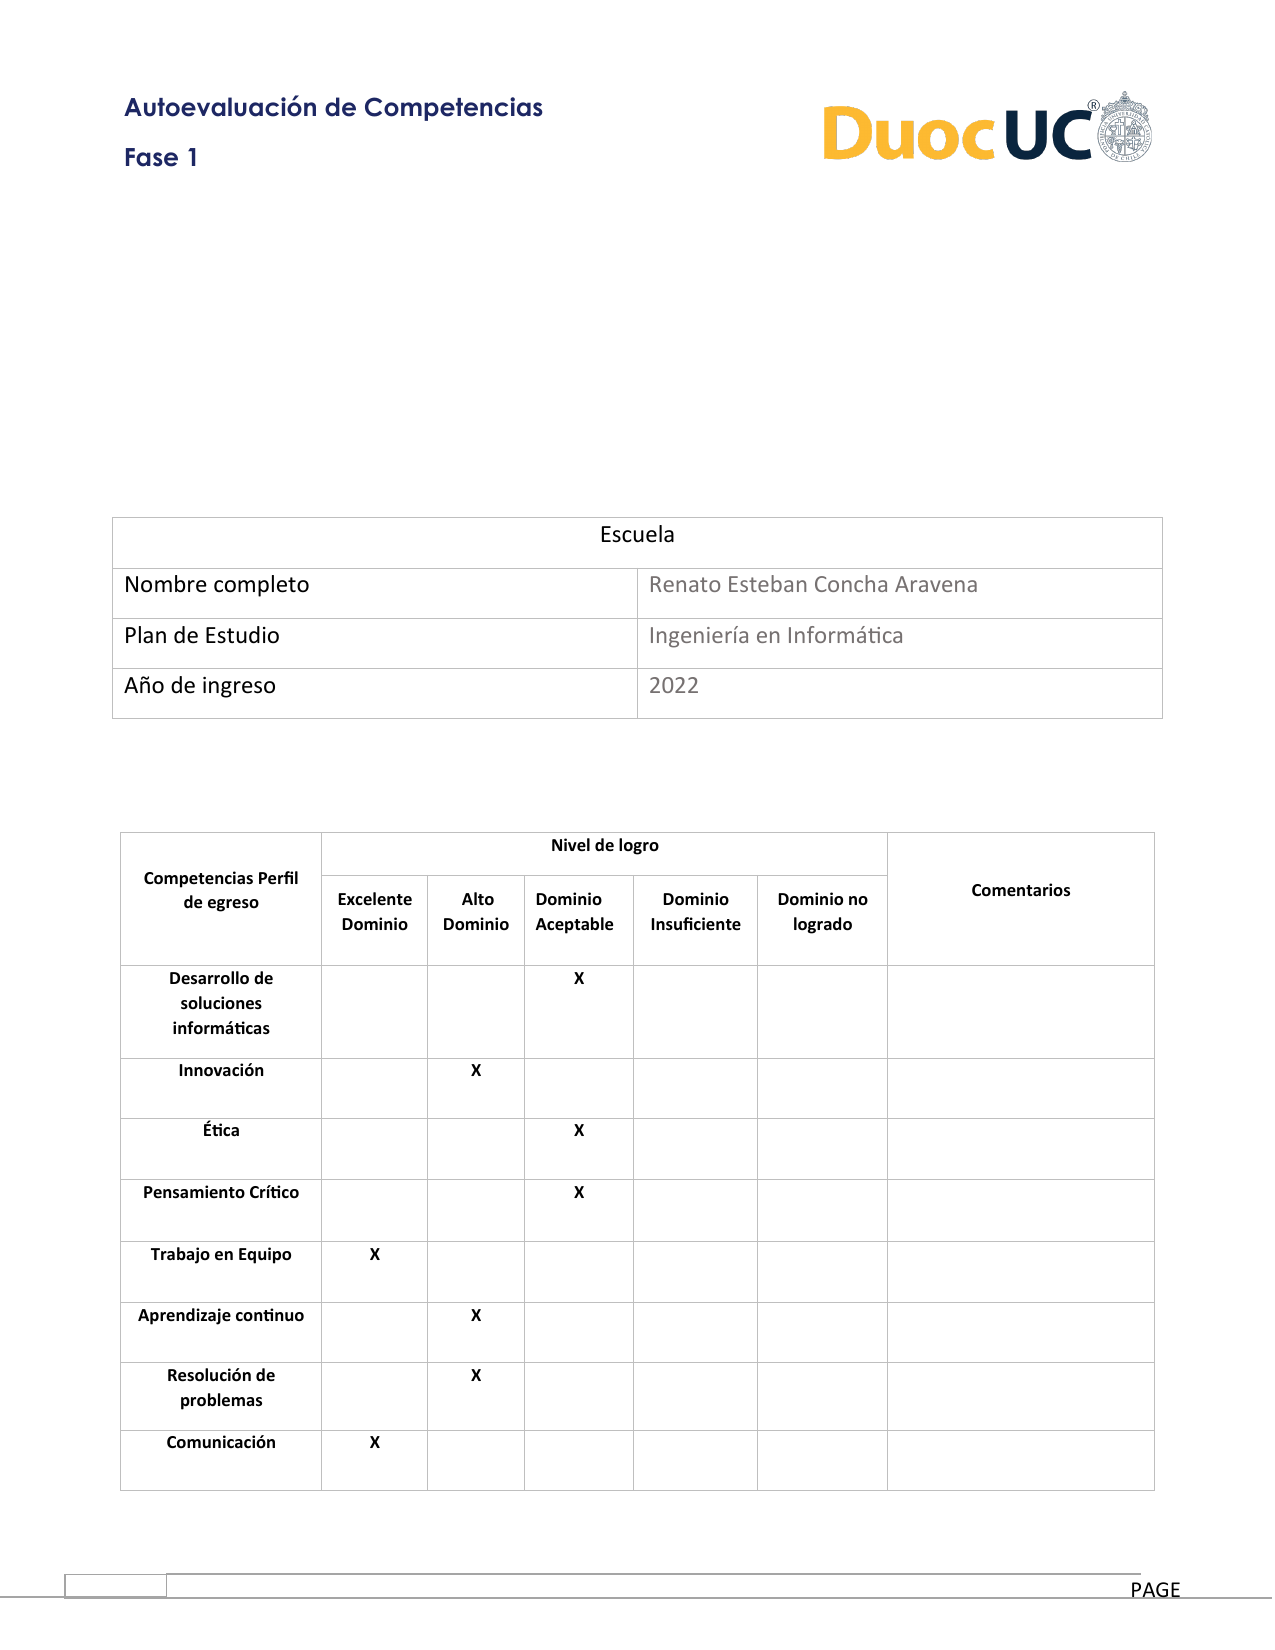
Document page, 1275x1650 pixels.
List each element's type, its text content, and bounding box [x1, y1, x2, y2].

table_cell [888, 1363, 1154, 1429]
table_cell [428, 1180, 524, 1241]
table_cell [525, 1363, 633, 1429]
table_header Competencias Perfil de egreso [121, 833, 321, 965]
table_cell [888, 1242, 1154, 1302]
table_cell Ingeniería en Informática [638, 619, 1162, 668]
table_cell Comunicación [121, 1431, 321, 1489]
table_cell Pensamiento Crítico [121, 1180, 321, 1241]
table_cell X [525, 966, 633, 1057]
table_cell Innovación [121, 1059, 321, 1117]
table_header Nivel de logro [322, 833, 887, 875]
table_cell [634, 1119, 757, 1179]
table_cell Dominio no logrado [758, 876, 887, 965]
table_cell [758, 1363, 887, 1429]
table_cell [888, 1303, 1154, 1362]
table_cell [634, 1242, 757, 1302]
table_cell Año de ingreso [113, 669, 637, 718]
table_cell [322, 1363, 427, 1429]
table_cell Dominio Aceptable [525, 876, 633, 965]
table_cell [634, 1431, 757, 1489]
table_cell X [428, 1363, 524, 1429]
table_cell [758, 1119, 887, 1179]
table_cell Alto Dominio [428, 876, 524, 965]
table_cell [888, 1431, 1154, 1489]
table_cell Plan de Estudio [113, 619, 637, 668]
table_cell [634, 1059, 757, 1117]
table_cell [322, 1303, 427, 1362]
table_cell [525, 1242, 633, 1302]
table_cell [428, 1242, 524, 1302]
table_header Comentarios [888, 833, 1154, 965]
table_cell [888, 1119, 1154, 1179]
table_cell [525, 1431, 633, 1489]
table_cell Trabajo en Equipo [121, 1242, 321, 1302]
table_cell [758, 1431, 887, 1489]
table_cell [888, 1180, 1154, 1241]
table_cell [758, 966, 887, 1057]
table_cell Ética [121, 1119, 321, 1179]
table_cell Renato Esteban Concha Aravena [638, 569, 1162, 618]
table_cell [634, 1180, 757, 1241]
table_cell [888, 1059, 1154, 1117]
table_cell Excelente Dominio [322, 876, 427, 965]
table_cell [634, 1363, 757, 1429]
table_cell [525, 1303, 633, 1362]
table_cell Nombre completo [113, 569, 637, 618]
table_cell [758, 1303, 887, 1362]
table_cell [322, 1119, 427, 1179]
table_cell 2022 [638, 669, 1162, 718]
table_cell [634, 966, 757, 1057]
table_cell [758, 1242, 887, 1302]
table_cell Aprendizaje continuo [121, 1303, 321, 1362]
table_cell Resolución de problemas [121, 1363, 321, 1429]
table_cell [758, 1059, 887, 1117]
table_cell [525, 1059, 633, 1117]
table_cell [634, 1303, 757, 1362]
table_header Escuela [113, 518, 1162, 567]
table_cell X [525, 1119, 633, 1179]
table_cell X [322, 1431, 427, 1489]
table_cell [322, 1059, 427, 1117]
table_cell [758, 1180, 887, 1241]
table_cell [428, 1119, 524, 1179]
table_cell [888, 966, 1154, 1057]
table_cell X [428, 1059, 524, 1117]
table_cell X [322, 1242, 427, 1302]
table_cell Desarrollo de soluciones informáticas [121, 966, 321, 1057]
table_cell X [525, 1180, 633, 1241]
table_cell [428, 1431, 524, 1489]
table_cell [428, 966, 524, 1057]
table_cell Dominio Insuficiente [634, 876, 757, 965]
table_cell [322, 966, 427, 1057]
table_cell [322, 1180, 427, 1241]
table_cell X [428, 1303, 524, 1362]
picture [824, 91, 1152, 162]
